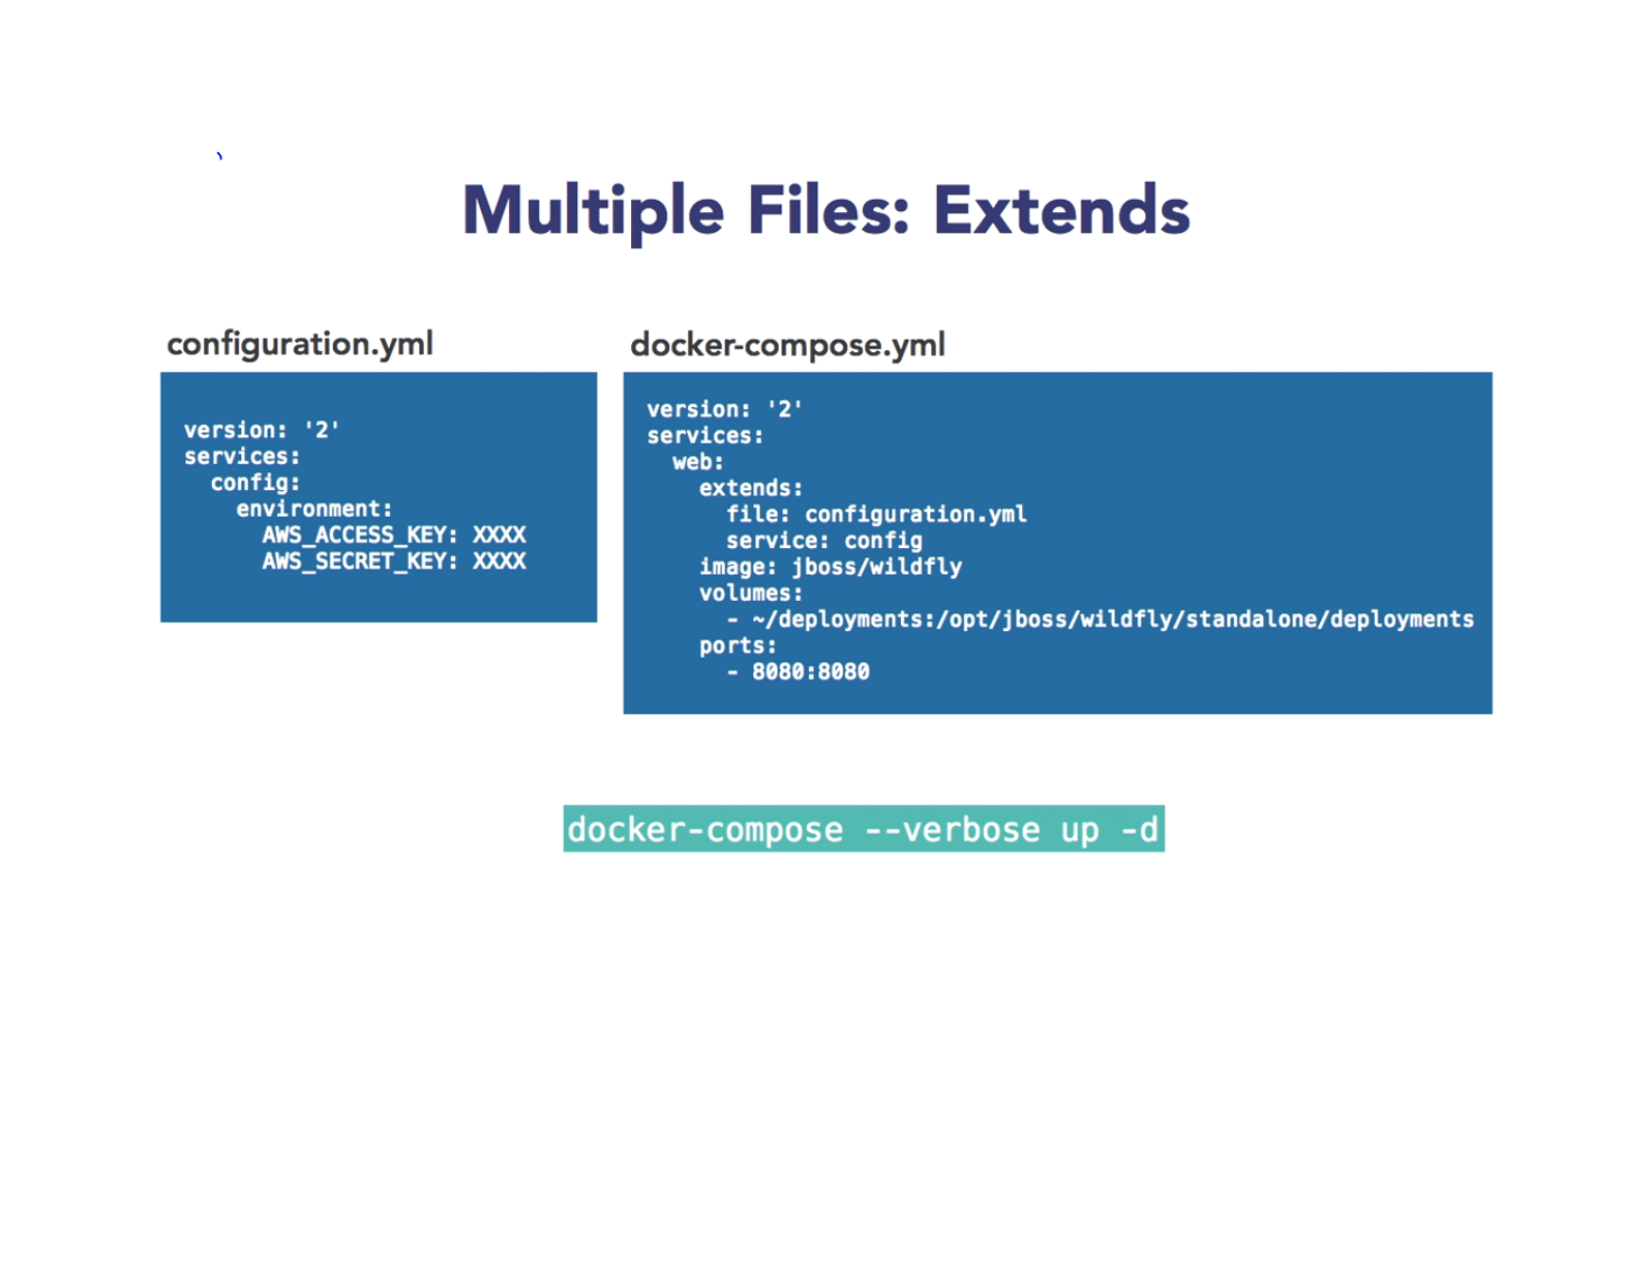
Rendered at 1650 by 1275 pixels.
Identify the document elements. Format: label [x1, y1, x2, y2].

picture [150, 150, 1500, 859]
